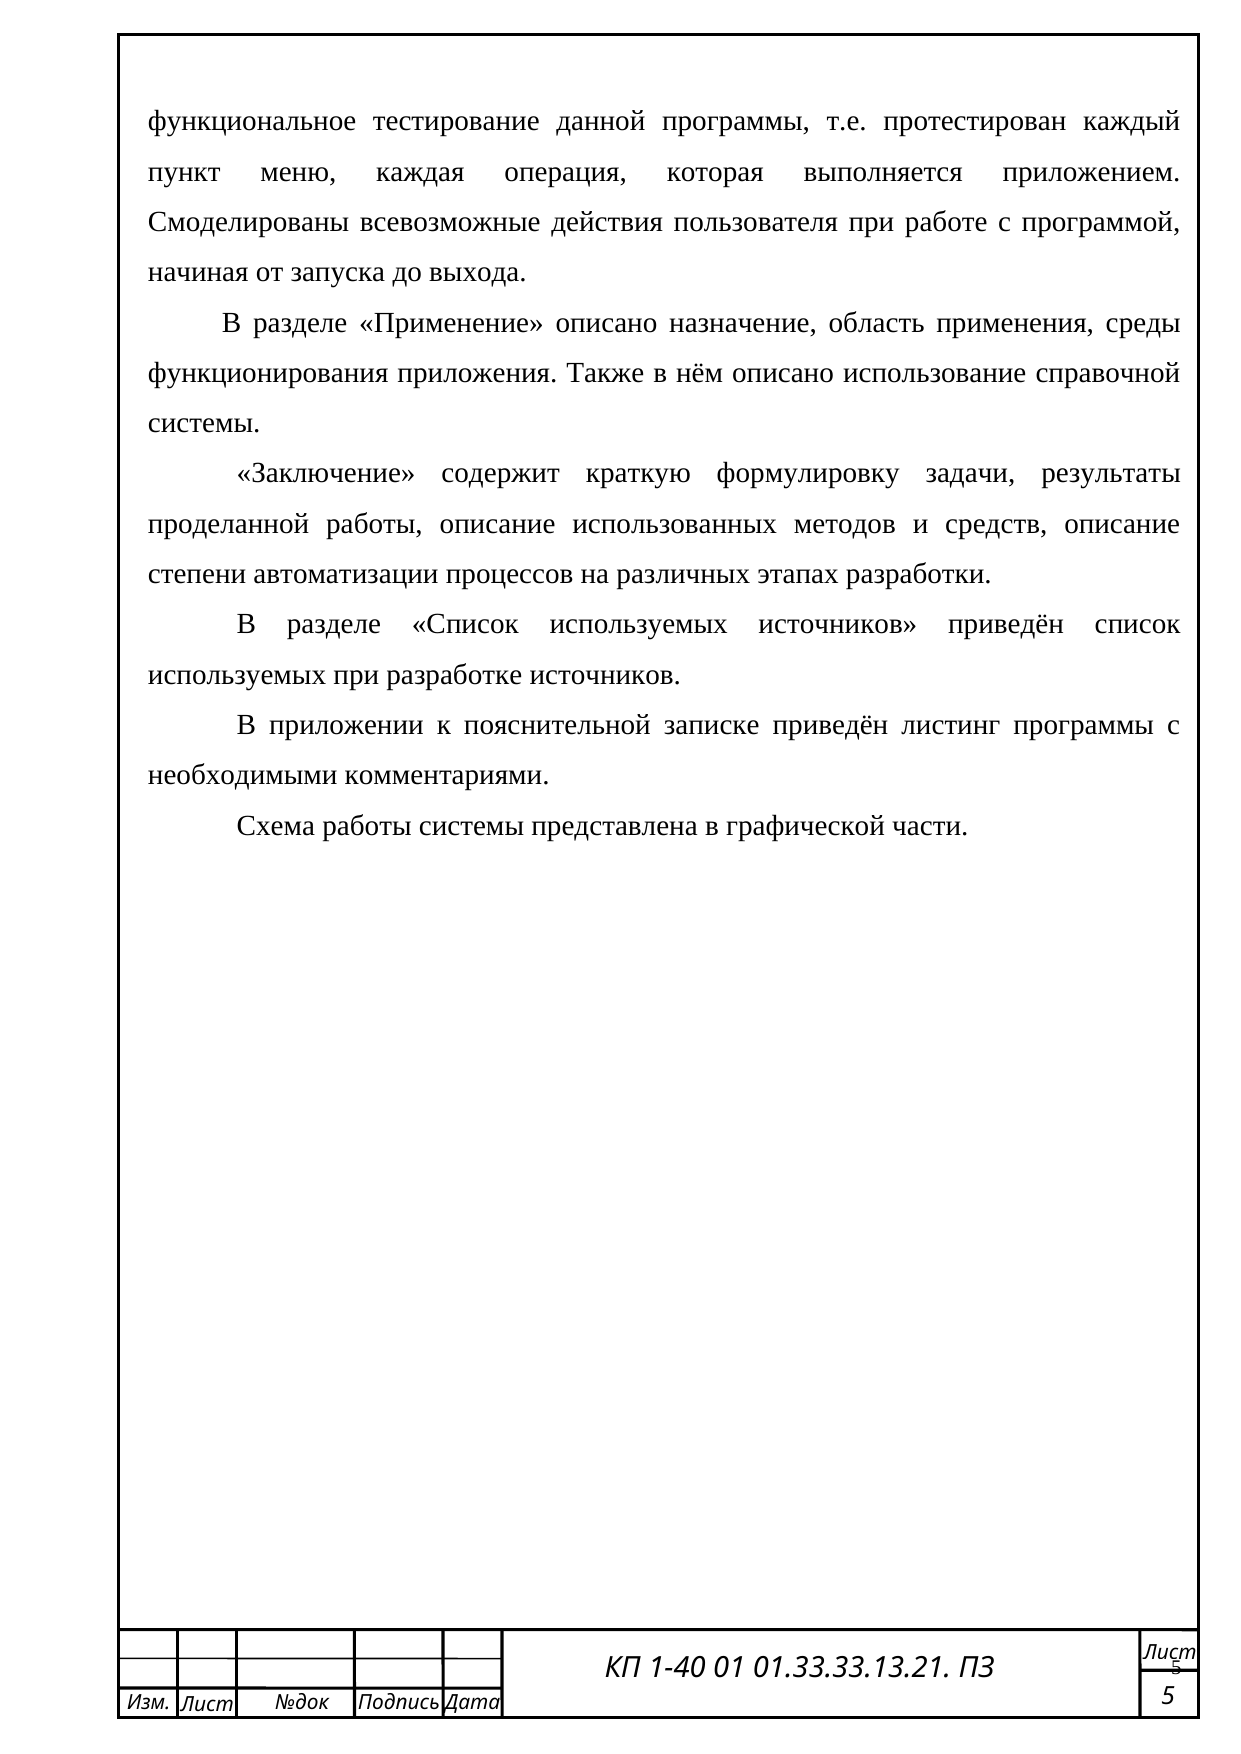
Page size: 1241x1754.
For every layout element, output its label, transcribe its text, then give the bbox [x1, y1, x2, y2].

text В разделе «Применение» описано назначение, область применения, среды функционирования приложения. Также в нём описано использование справочной системы. [148, 305, 1181, 439]
text Схема работы системы представлена в графической части. [148, 808, 1181, 841]
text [148, 103, 1181, 288]
text «Заключение» содержит краткую формулировку задачи, результаты проделанной работы, описание использованных методов и средств, описание степени автоматизации процессов на различных этапах разработки. [148, 456, 1181, 590]
text В разделе «Список используемых источников» приведён список используемых при разработке источников. [148, 607, 1181, 690]
text В приложении к пояснительной записке приведён листинг программы с необходимыми комментариями. [148, 707, 1181, 791]
